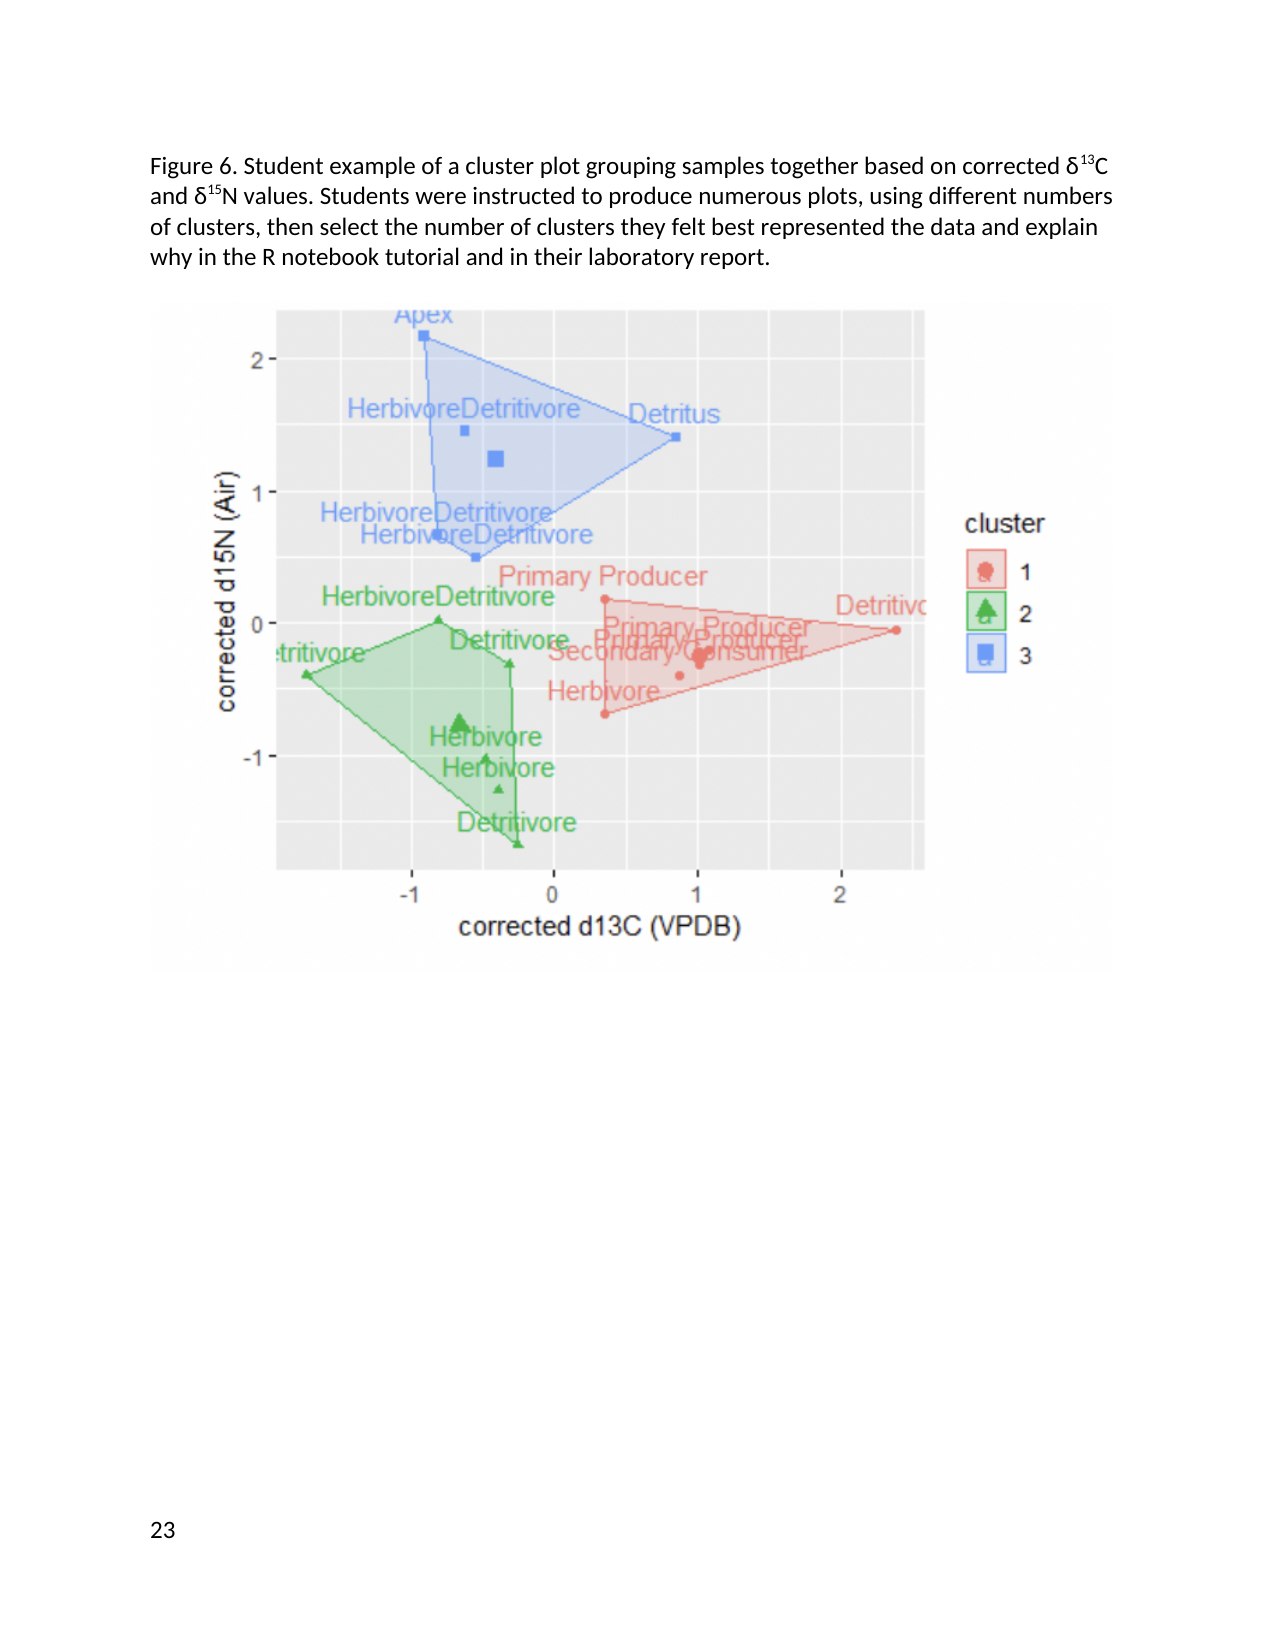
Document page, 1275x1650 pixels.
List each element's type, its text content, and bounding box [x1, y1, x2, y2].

picture [150, 302, 1113, 973]
text Figure 6. Student example of a cluster plot grouping samples together based on corrected δ13C and δ15N values. Students were instructed to produce numerous plots, using different numbers of clusters, then select the number of clusters they felt best represented the data and explain why in the R notebook tutorial and in their laboratory report. [150, 150, 1125, 272]
